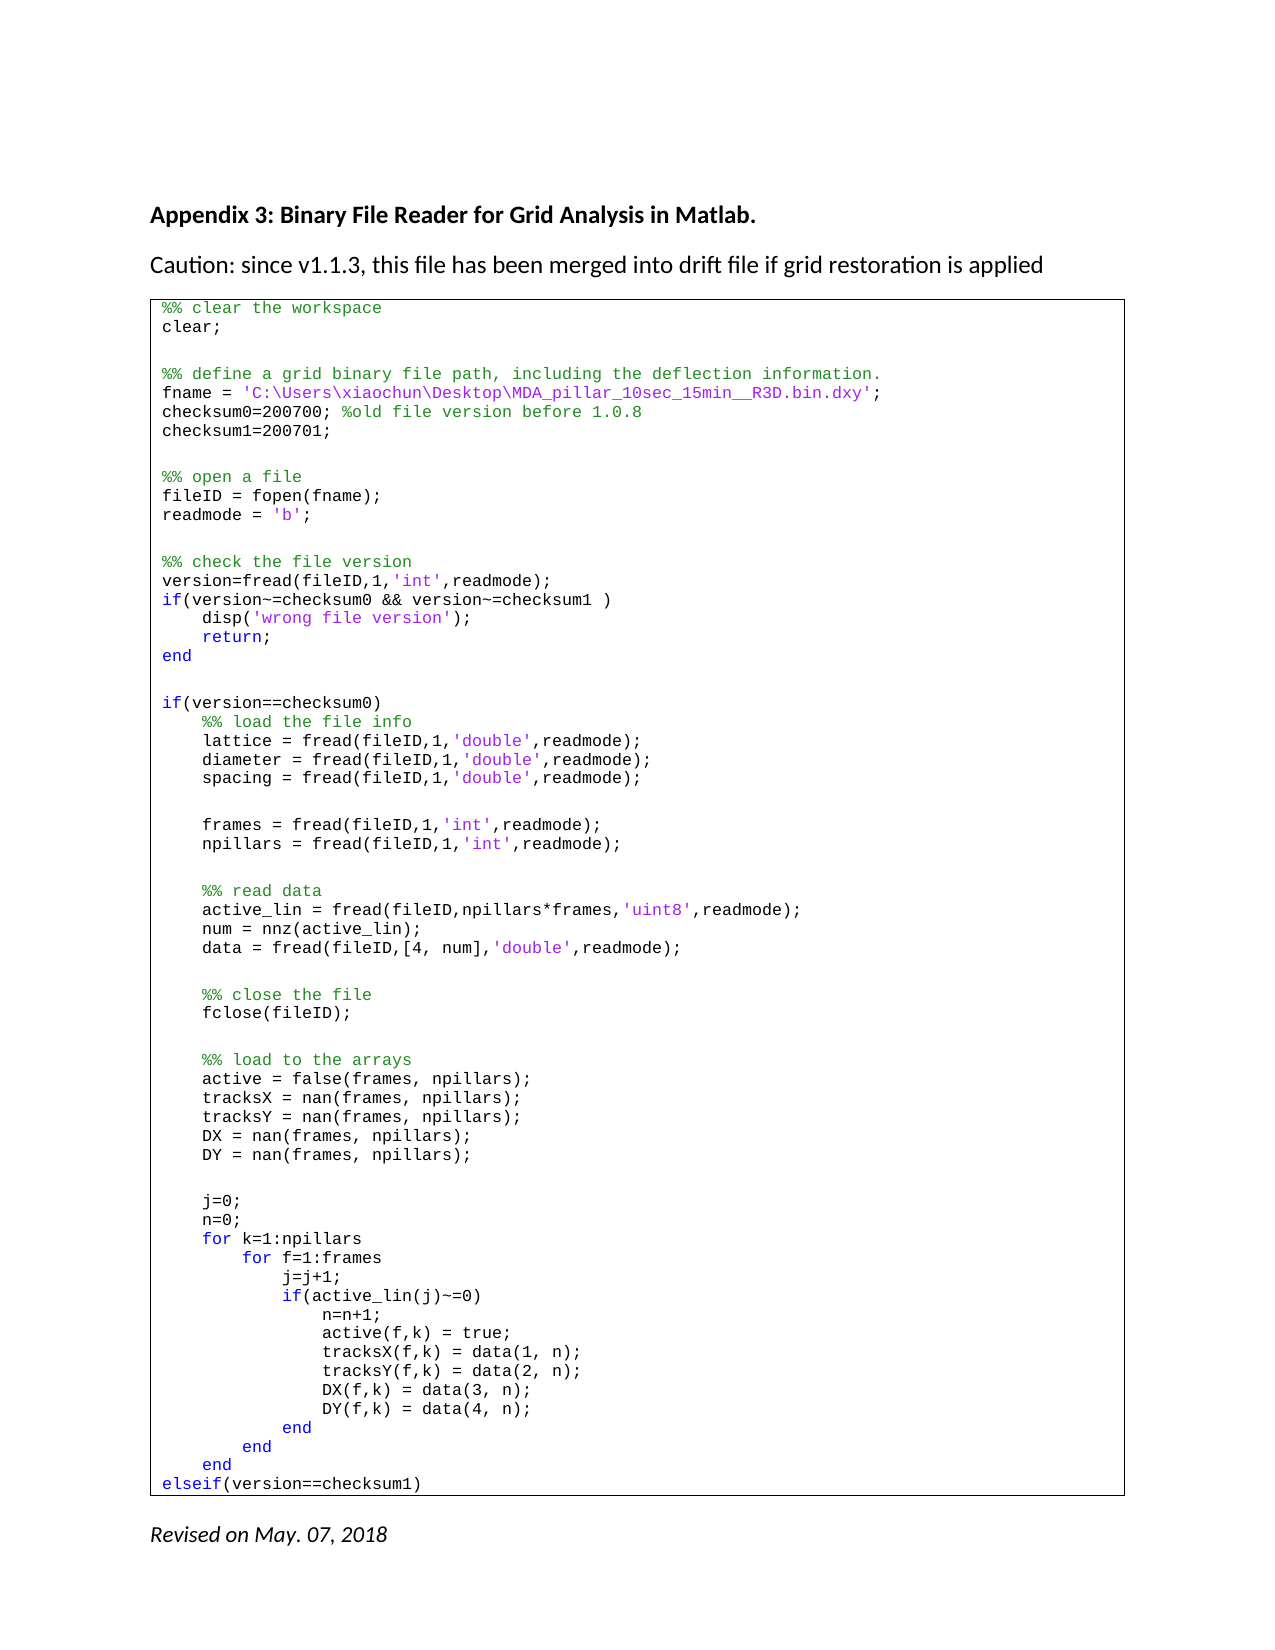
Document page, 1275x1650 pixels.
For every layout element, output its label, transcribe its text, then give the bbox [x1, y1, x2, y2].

text Appendix 3: Binary File Reader for Grid Analysis in Matlab. [150, 199, 1125, 230]
text Caution: since v1.1.3, this file has been merged into drift file if grid restoration is applied [150, 249, 1125, 280]
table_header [151, 300, 1124, 1495]
